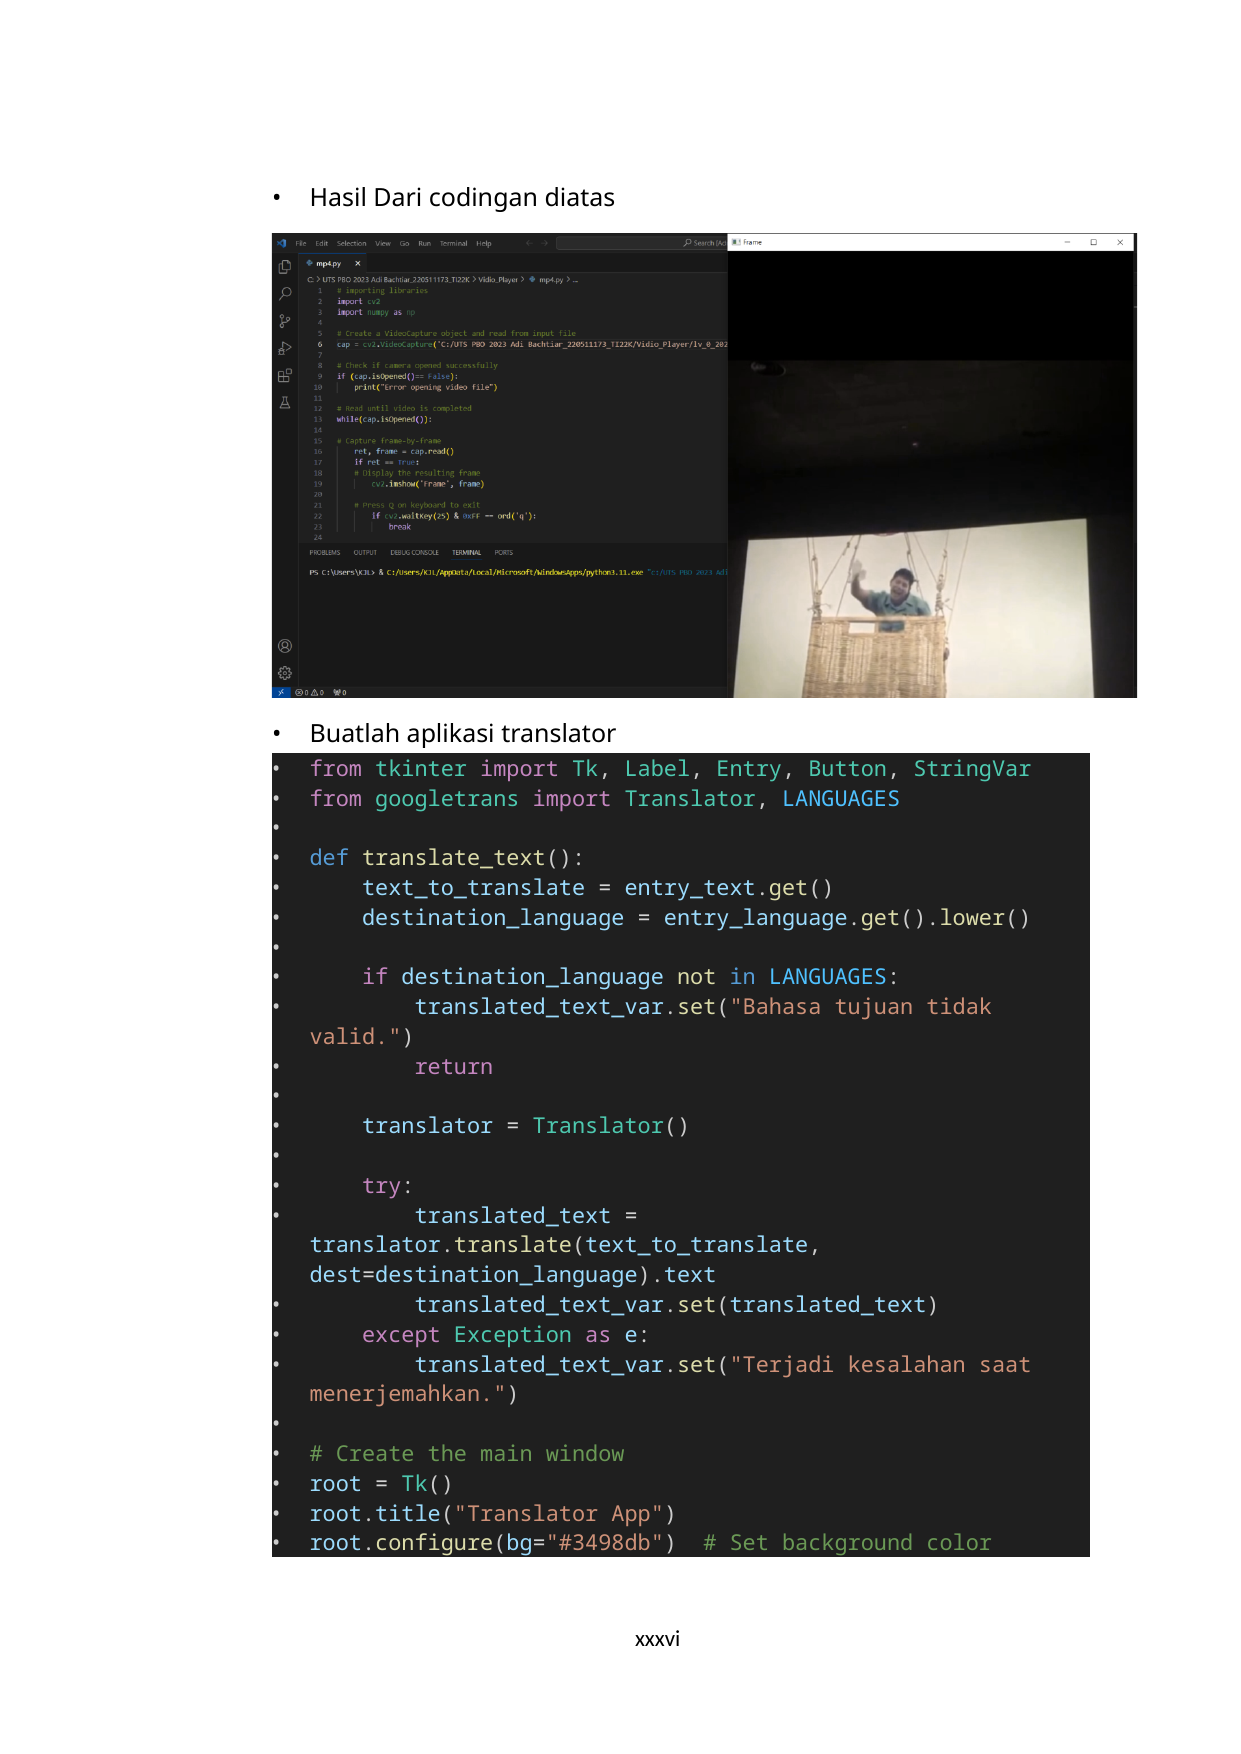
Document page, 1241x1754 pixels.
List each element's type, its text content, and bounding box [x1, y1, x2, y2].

list Hasil Dari codingan diatas [272, 180, 1090, 214]
list text_to_translate = entry_text.get() [272, 872, 1090, 902]
list from googletrans import Translator, LANGUAGES [272, 783, 1090, 812]
list # Create the main window [272, 1438, 1090, 1468]
list from tkinter import Tk, Label, Entry, Button, StringVar [272, 753, 1090, 783]
list try: [272, 1170, 1090, 1200]
list return [272, 1051, 1090, 1081]
list translated_text_var.set(translated_text) [272, 1289, 1090, 1319]
list if destination_language not in LANGUAGES: [272, 961, 1090, 991]
list Buatlah aplikasi translator [272, 716, 1090, 750]
list translated_text = translator.translate(text_to_translate, dest=destination_language).text [272, 1200, 1090, 1289]
list except Exception as e: [272, 1319, 1090, 1349]
list def translate_text(): [272, 842, 1090, 872]
list translated_text_var.set("Terjadi kesalahan saat menerjemahkan.") [272, 1349, 1090, 1408]
list root.configure(bg="#3498db") # Set background color [272, 1527, 1090, 1557]
list root = Tk() [272, 1468, 1090, 1498]
picture [271, 233, 1138, 698]
list destination_language = entry_language.get().lower() [272, 902, 1090, 932]
list translator = Translator() [272, 1110, 1090, 1140]
list translated_text_var.set("Bahasa tujuan tidak valid.") [272, 991, 1090, 1051]
list root.title("Translator App") [272, 1498, 1090, 1527]
